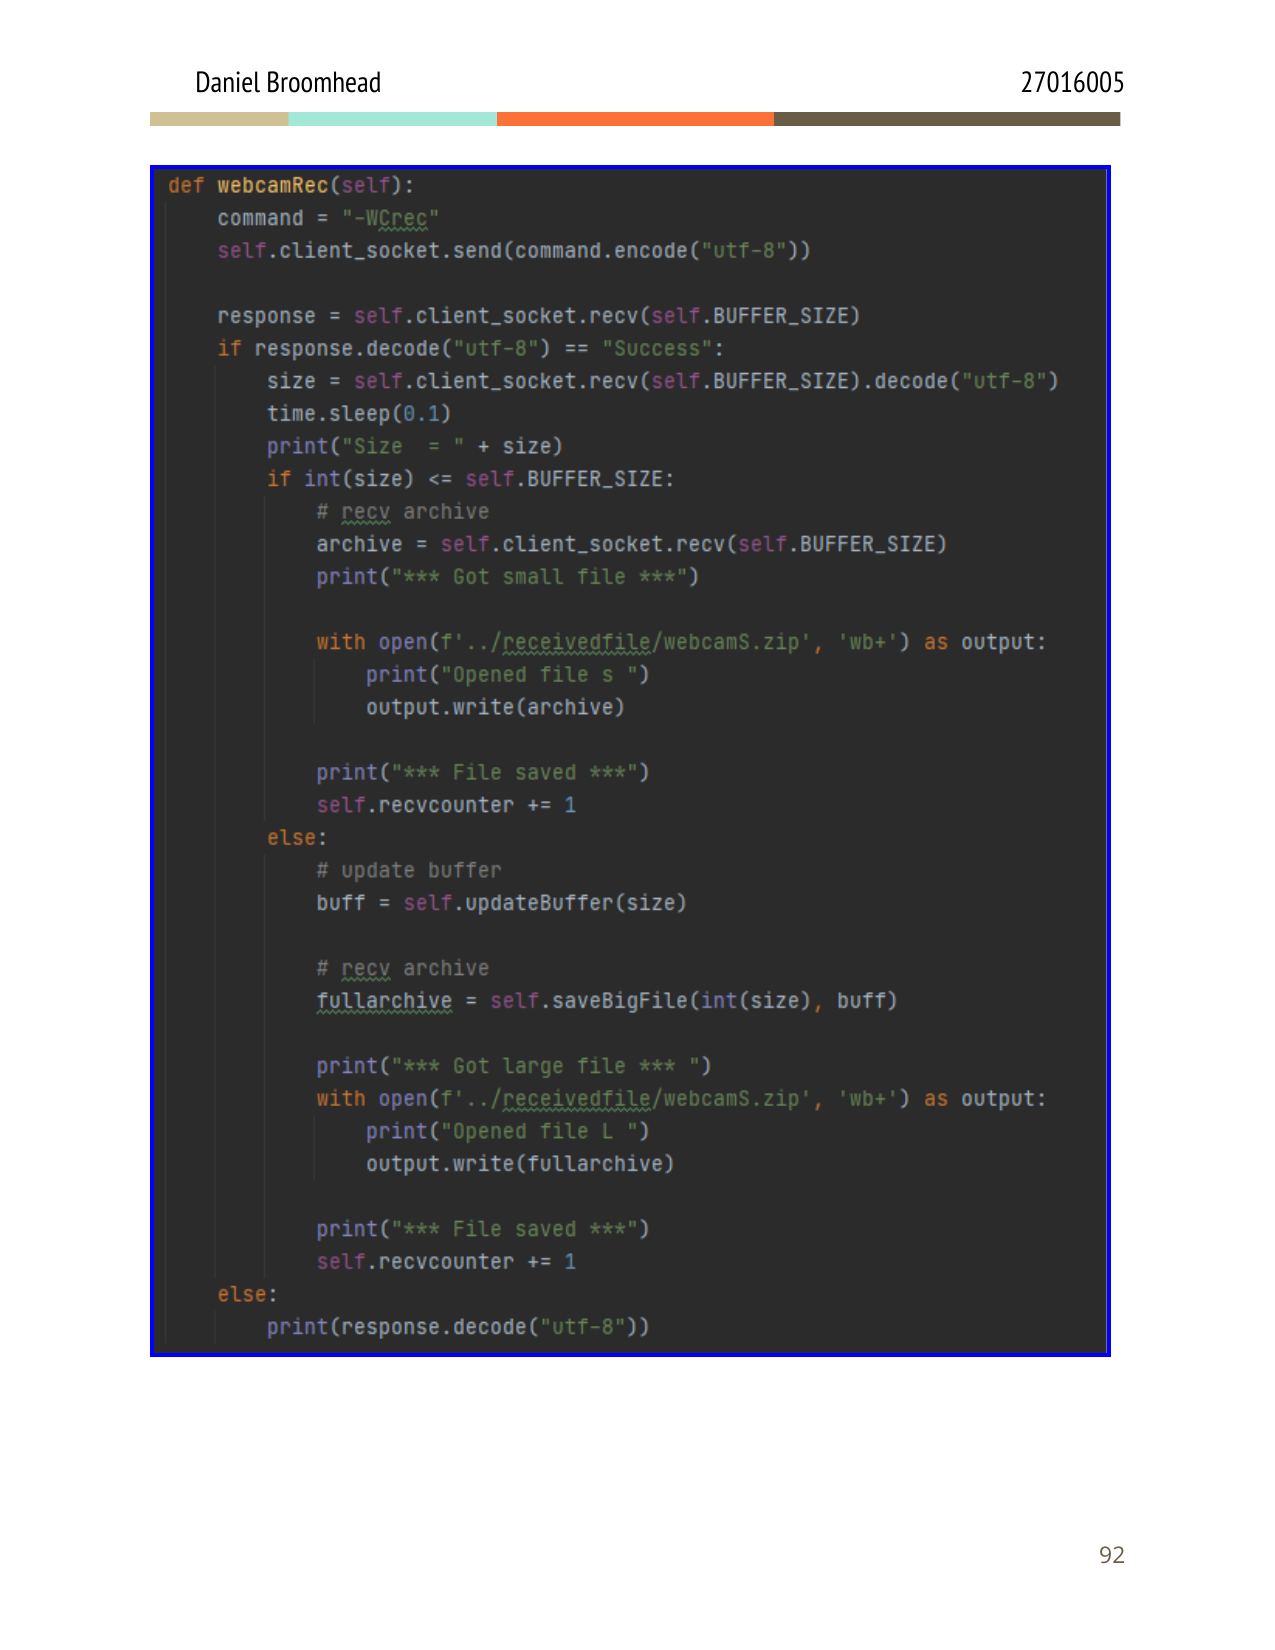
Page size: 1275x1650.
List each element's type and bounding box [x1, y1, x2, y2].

picture [150, 112, 1121, 126]
picture [154, 169, 1107, 1353]
